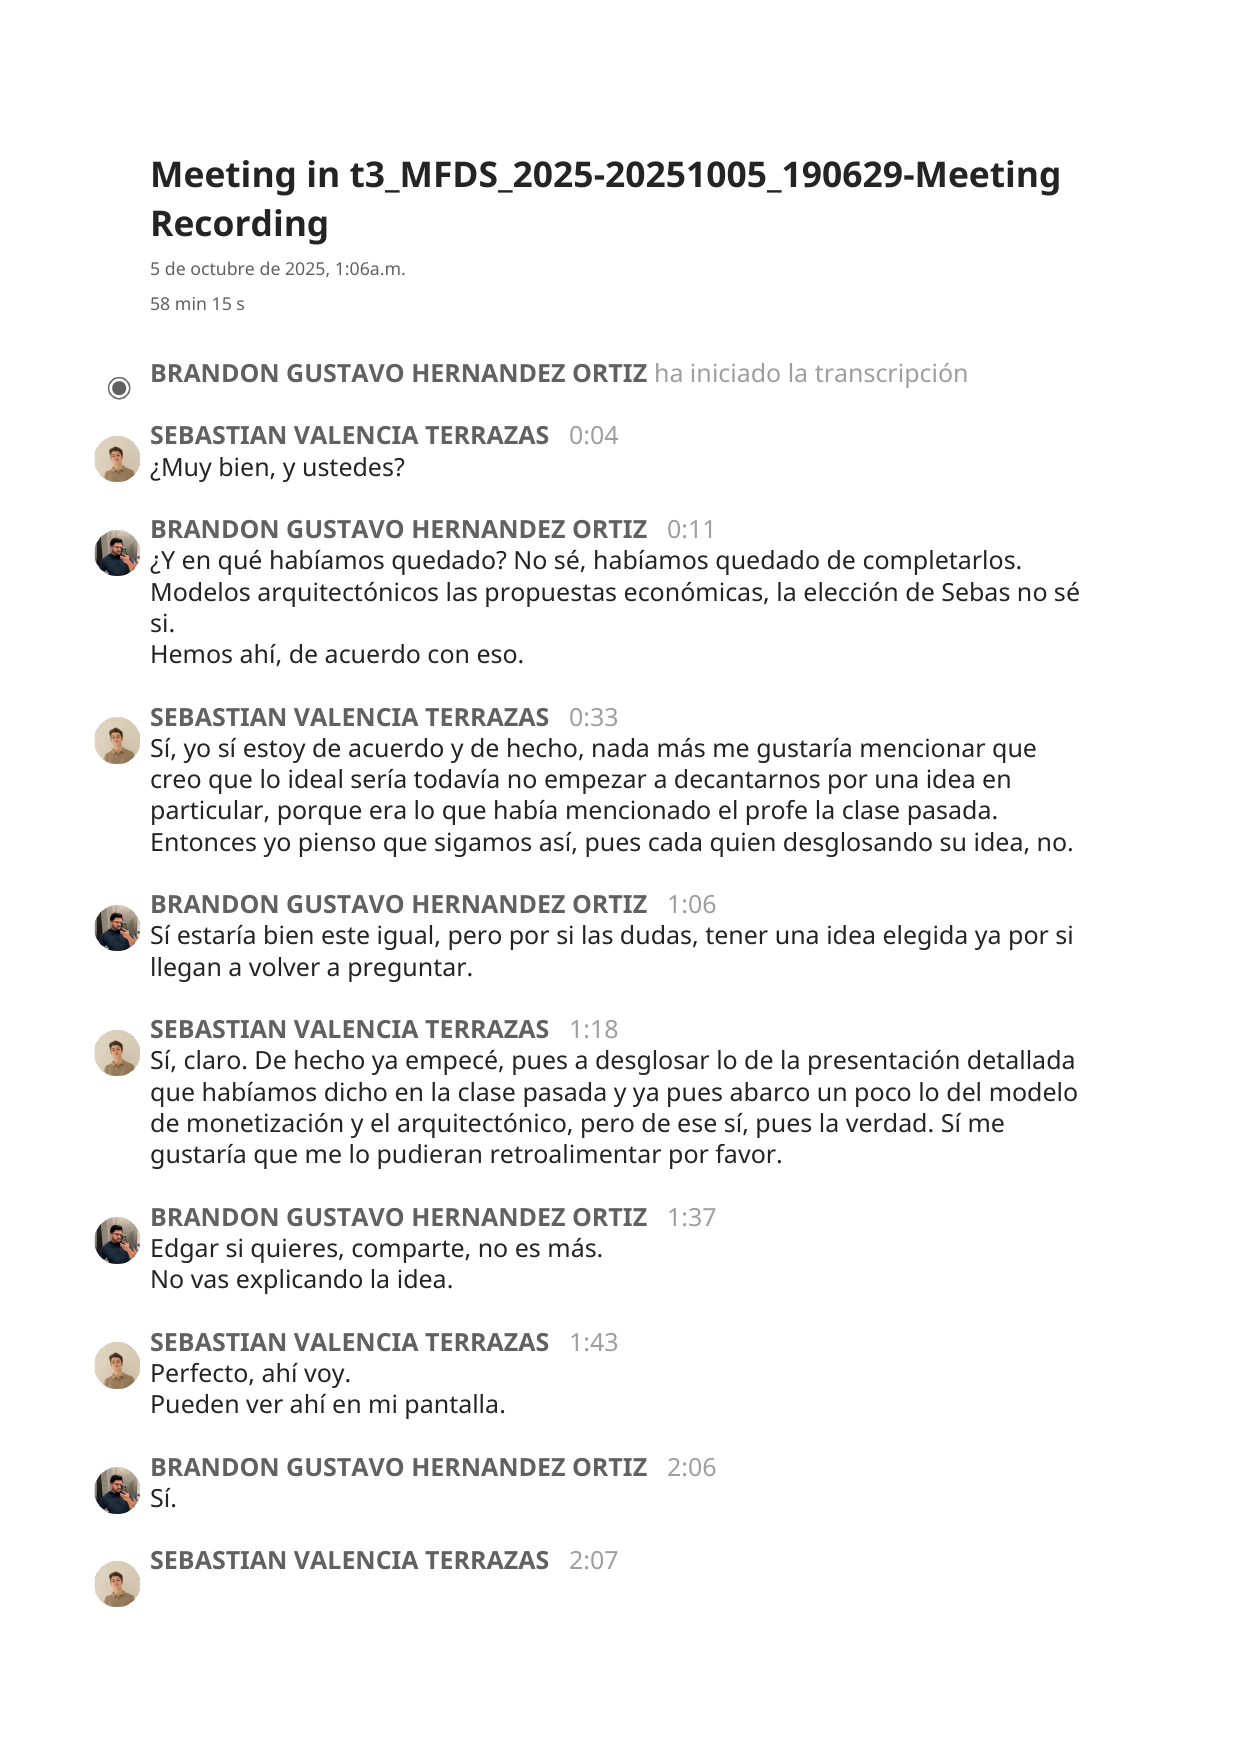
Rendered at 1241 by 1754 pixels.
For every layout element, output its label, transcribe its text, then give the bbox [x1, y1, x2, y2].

picture [94, 1030, 140, 1076]
text BRANDON GUSTAVO HERNANDEZ ORTIZ ha iniciado la transcripción [150, 326, 1090, 388]
picture [94, 436, 140, 482]
text BRANDON GUSTAVO HERNANDEZ ORTIZ 0:11 ¿Y en qué habíamos quedado? No sé, habíamos quedado de completarlos. Modelos arquitectónicos las propuestas económicas, la elección de Sebas no sé si. Hemos ahí, de acuerdo con eso. [150, 482, 1090, 670]
picture [94, 1561, 140, 1607]
text BRANDON GUSTAVO HERNANDEZ ORTIZ 2:06 Sí. [150, 1420, 1090, 1513]
text 58 min 15 s [150, 291, 1090, 316]
text BRANDON GUSTAVO HERNANDEZ ORTIZ 1:37 Edgar si quieres, comparte, no es más. No vas explicando la idea. [150, 1170, 1090, 1295]
text Meeting in t3_MFDS_2025-20251005_190629-Meeting Recording [150, 150, 1090, 246]
text SEBASTIAN VALENCIA TERRAZAS 0:33 Sí, yo sí estoy de acuerdo y de hecho, nada más me gustaría mencionar que creo que lo ideal sería todavía no empezar a decantarnos por una idea en particular, porque era lo que había mencionado el profe la clase pasada. Entonces yo pienso que sigamos así, pues cada quien desglosando su idea, no. [150, 670, 1090, 857]
text SEBASTIAN VALENCIA TERRAZAS 1:18 Sí, claro. De hecho ya empecé, pues a desglosar lo de la presentación detallada que habíamos dicho en la clase pasada y ya pues abarco un poco lo del modelo de monetización y el arquitectónico, pero de ese sí, pues la verdad. Sí me gustaría que me lo pudieran retroalimentar por favor. [150, 982, 1090, 1170]
picture [94, 1467, 140, 1514]
text SEBASTIAN VALENCIA TERRAZAS 0:04 ¿Muy bien, y ustedes? [150, 388, 1090, 482]
picture [94, 530, 140, 576]
picture [102, 371, 137, 406]
picture [94, 905, 140, 951]
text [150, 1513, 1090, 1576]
picture [94, 1342, 140, 1389]
picture [94, 717, 140, 764]
text 5 de octubre de 2025, 1:06a.m. [150, 257, 1090, 281]
text BRANDON GUSTAVO HERNANDEZ ORTIZ 1:06 Sí estaría bien este igual, pero por si las dudas, tener una idea elegida ya por si llegan a volver a preguntar. [150, 857, 1090, 982]
picture [94, 1217, 140, 1264]
text SEBASTIAN VALENCIA TERRAZAS 1:43 Perfecto, ahí voy. Pueden ver ahí en mi pantalla. [150, 1295, 1090, 1420]
